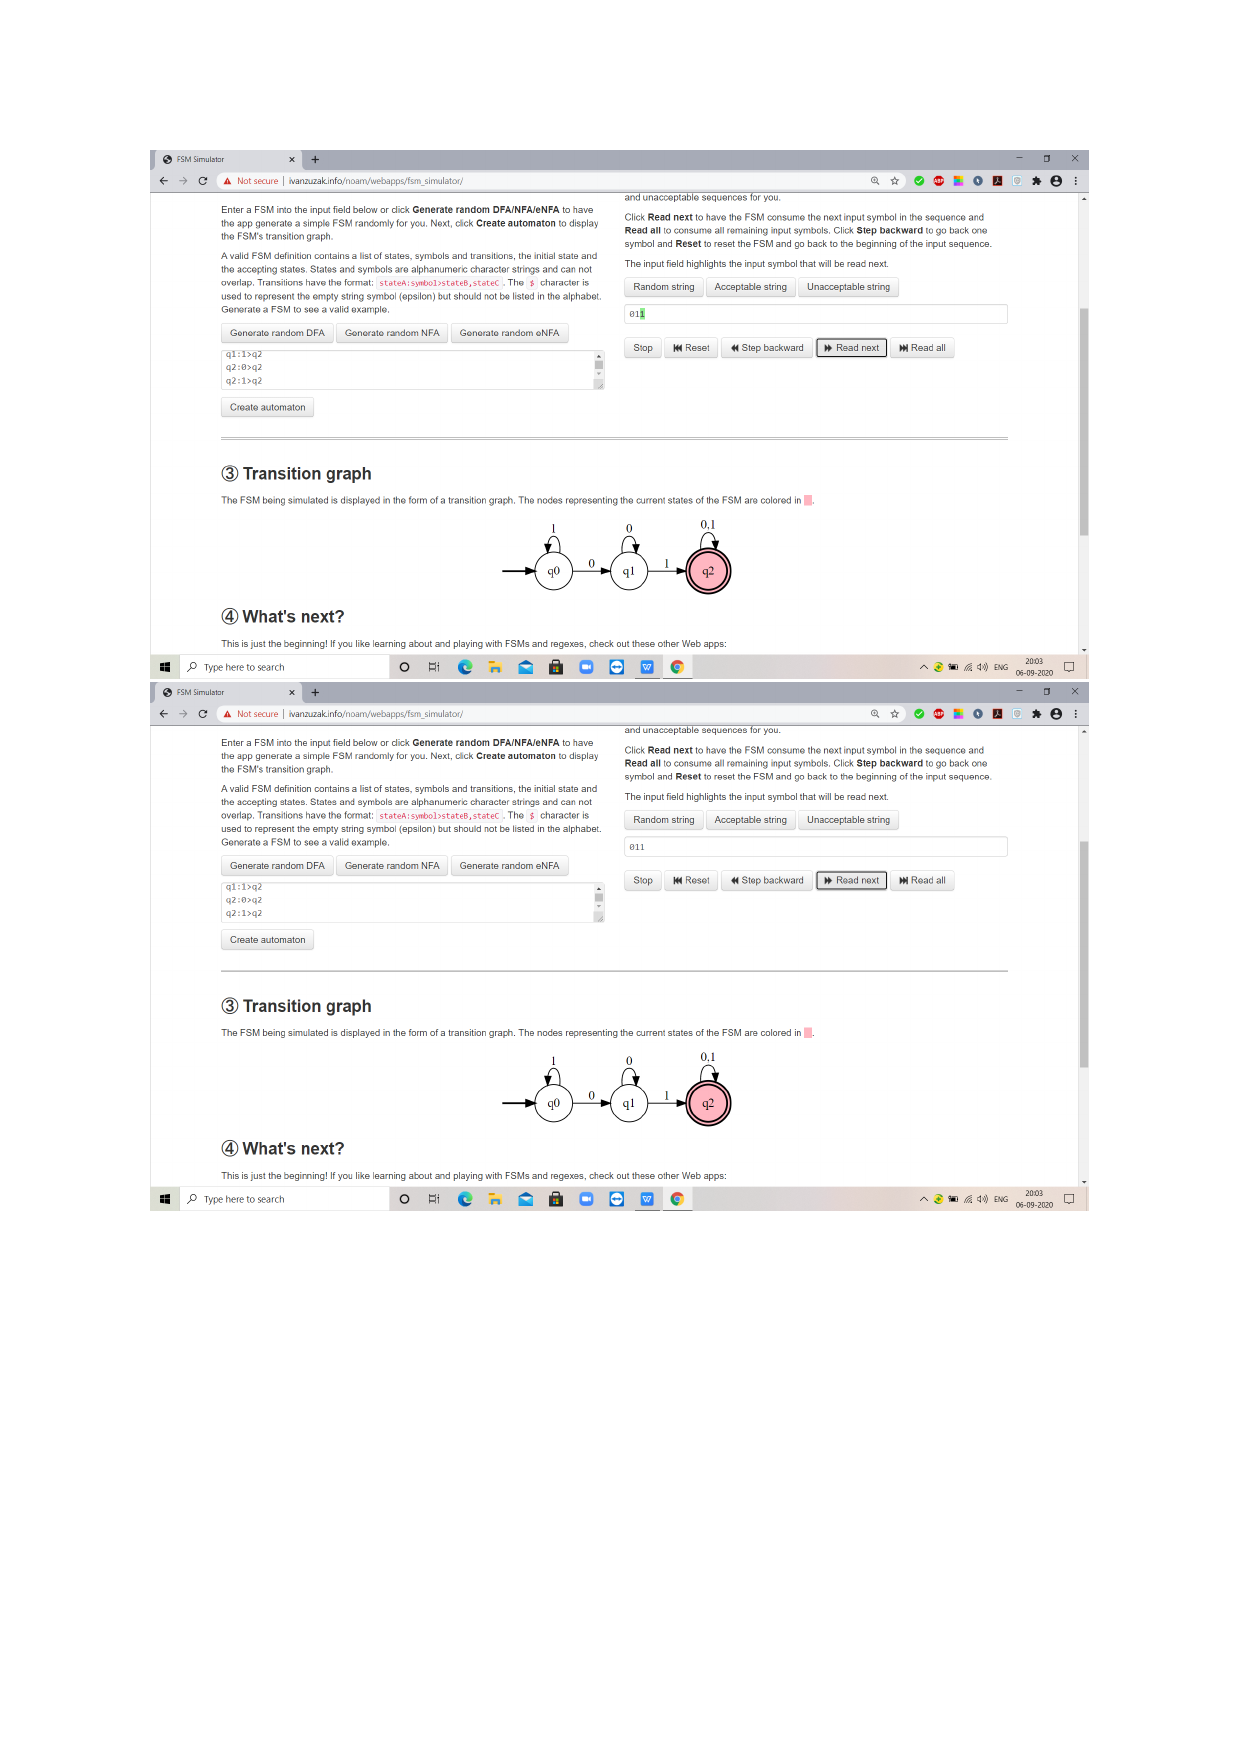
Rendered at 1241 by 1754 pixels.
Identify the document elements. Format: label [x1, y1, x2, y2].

picture [150, 150, 1089, 679]
picture [150, 682, 1089, 1211]
